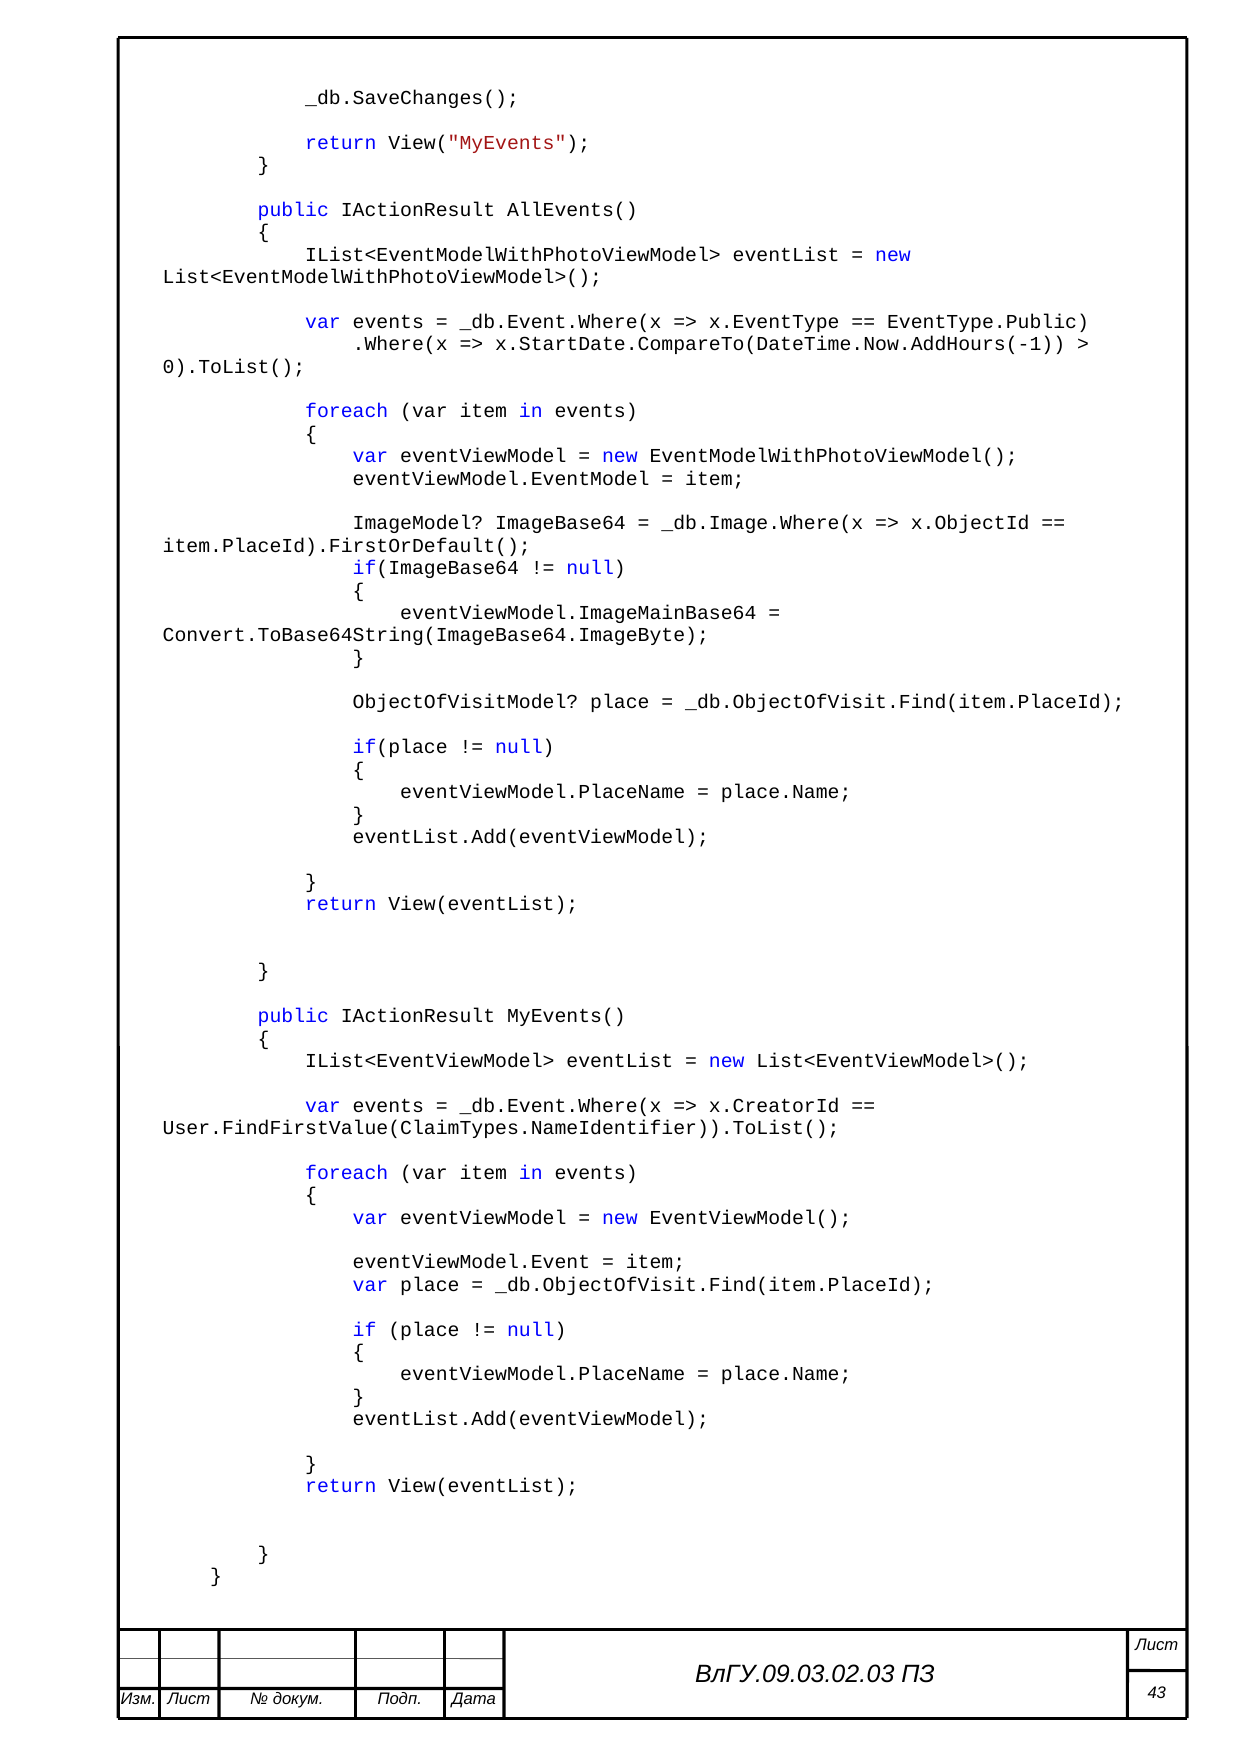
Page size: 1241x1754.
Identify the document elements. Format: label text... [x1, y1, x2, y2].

text IList<EventViewModel> eventList = new List<EventViewModel>(); [162, 1051, 1194, 1073]
text eventViewModel.EventModel = item; [162, 468, 1194, 491]
text { [162, 581, 1194, 603]
text public IActionResult AllEvents() [162, 200, 1194, 222]
text var eventViewModel = new EventViewModel(); [162, 1208, 1194, 1230]
text var events = _db.Event.Where(x => x.EventType == EventType.Public) [162, 312, 1194, 334]
text } [162, 804, 1194, 827]
text return View(eventList); [162, 894, 1194, 916]
text var events = _db.Event.Where(x => x.CreatorId == User.FindFirstValue(ClaimTypes.NameIdentifier)).ToList(); [162, 1096, 1194, 1140]
text } [162, 961, 1194, 984]
text return View("MyEvents"); [162, 133, 1194, 155]
text eventViewModel.ImageMainBase64 = Convert.ToBase64String(ImageBase64.ImageByte); [162, 603, 1194, 648]
text eventList.Add(eventViewModel); [162, 1409, 1194, 1432]
text } [162, 1454, 1194, 1476]
text } [162, 155, 1194, 177]
text { [162, 1028, 1194, 1051]
text var place = _db.ObjectOfVisit.Find(item.PlaceId); [162, 1275, 1194, 1297]
text { [162, 222, 1194, 244]
text ObjectOfVisitModel? place = _db.ObjectOfVisit.Find(item.PlaceId); [162, 692, 1194, 715]
text { [162, 1185, 1194, 1208]
text eventViewModel.PlaceName = place.Name; [162, 782, 1194, 804]
text } [162, 1543, 1194, 1566]
text if(place != null) [162, 737, 1194, 760]
text public IActionResult MyEvents() [162, 1006, 1194, 1028]
text ImageModel? ImageBase64 = _db.Image.Where(x => x.ObjectId == item.PlaceId).FirstOrDefault(); [162, 513, 1194, 558]
text } [162, 1566, 1194, 1588]
text { [162, 760, 1194, 782]
text if (place != null) [162, 1319, 1194, 1342]
text .Where(x => x.StartDate.CompareTo(DateTime.Now.AddHours(-1)) > 0).ToList(); [162, 334, 1194, 379]
text eventList.Add(eventViewModel); [162, 827, 1194, 849]
text if(ImageBase64 != null) [162, 558, 1194, 581]
text foreach (var item in events) [162, 401, 1194, 424]
text eventViewModel.Event = item; [162, 1252, 1194, 1275]
text _db.SaveChanges(); [162, 88, 1194, 110]
text } [162, 1387, 1194, 1409]
text { [162, 424, 1194, 446]
text } [162, 648, 1194, 670]
text { [162, 1342, 1194, 1364]
text var eventViewModel = new EventModelWithPhotoViewModel(); [162, 446, 1194, 468]
text } [162, 872, 1194, 894]
text IList<EventModelWithPhotoViewModel> eventList = new List<EventModelWithPhotoViewModel>(); [162, 244, 1194, 289]
text foreach (var item in events) [162, 1163, 1194, 1185]
text eventViewModel.PlaceName = place.Name; [162, 1364, 1194, 1387]
text return View(eventList); [162, 1476, 1194, 1499]
